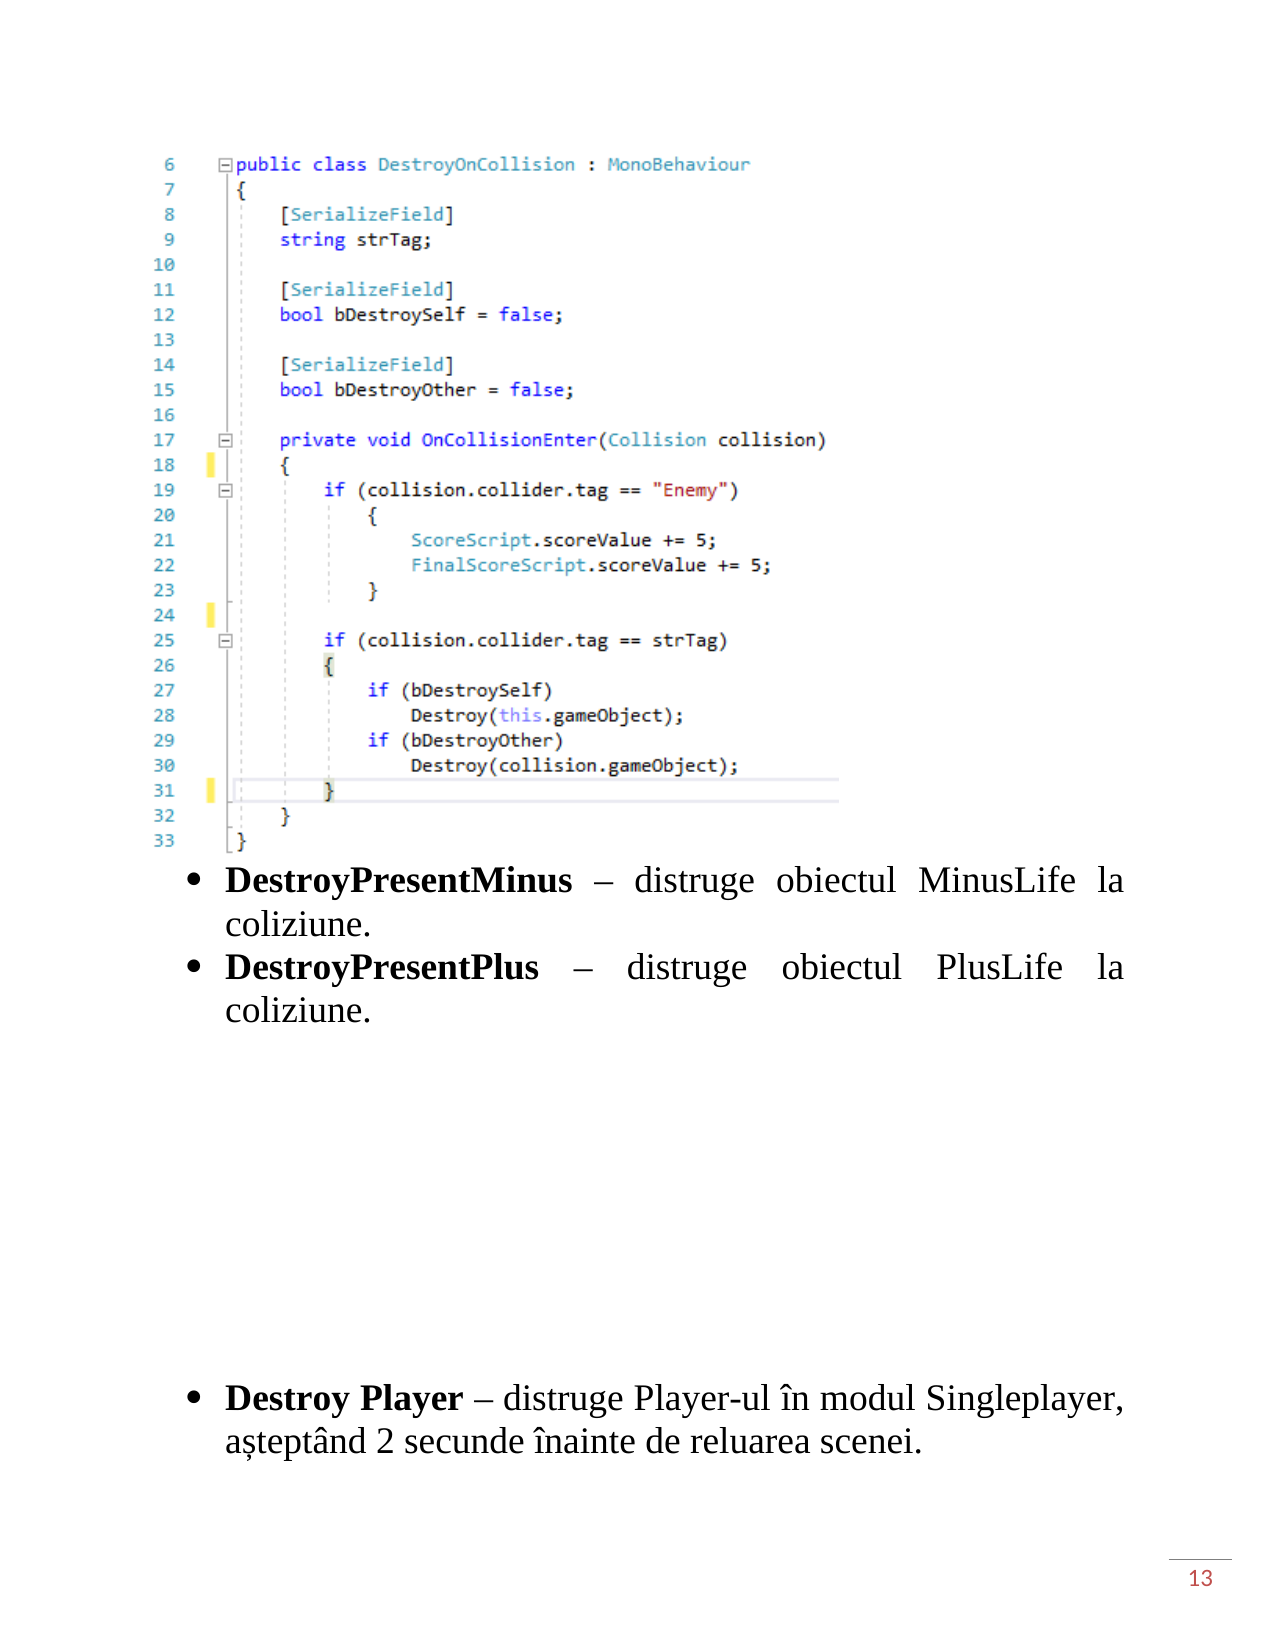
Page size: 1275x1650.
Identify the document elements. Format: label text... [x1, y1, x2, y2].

list Destroy Player – distruge Player-ul în modul Singleplayer, așteptând 2 secunde înainte de reluarea scenei. [187, 1375, 1125, 1462]
list DestroyPresentMinus – distruge obiectul MinusLife la coliziune. [187, 858, 1125, 944]
list DestroyPresentPlus – distruge obiectul PlusLife la coliziune. [187, 944, 1125, 1030]
picture [150, 150, 839, 858]
